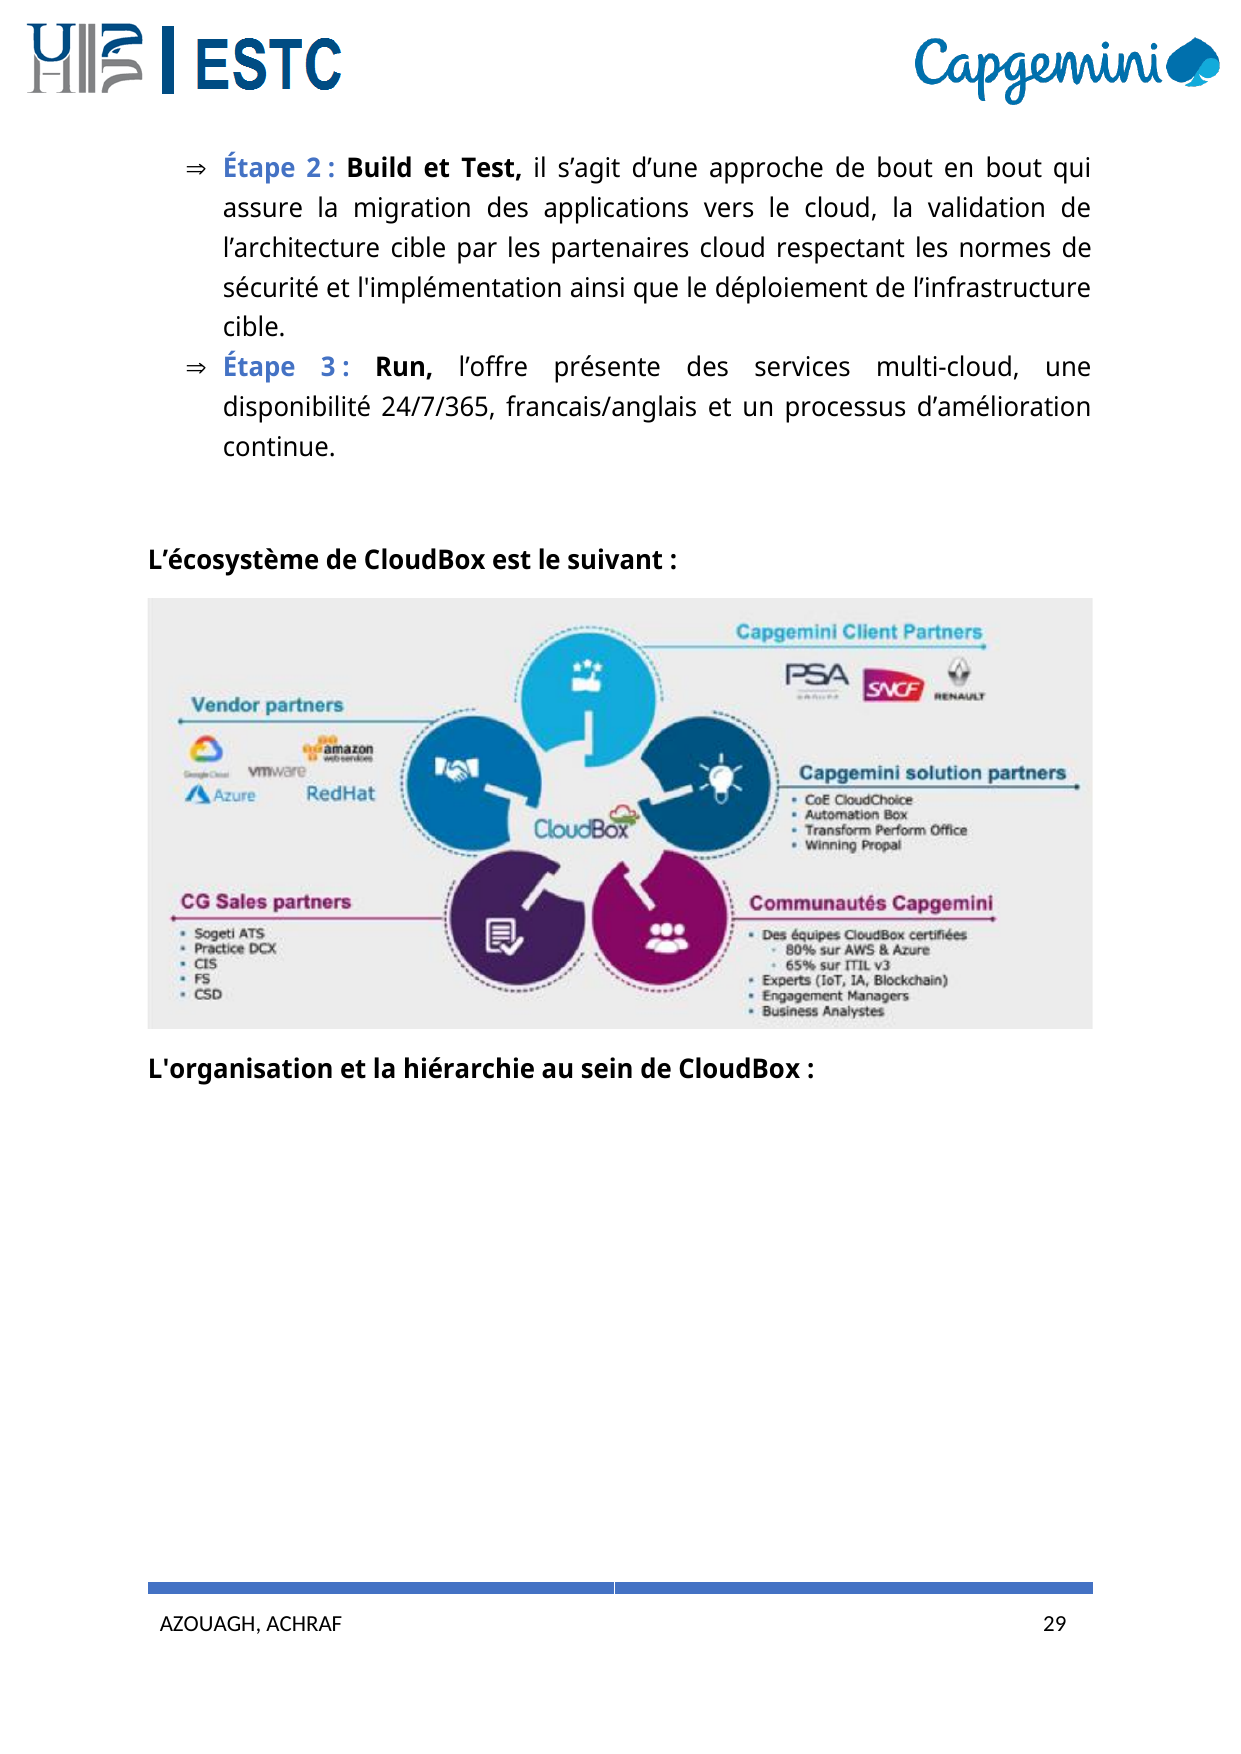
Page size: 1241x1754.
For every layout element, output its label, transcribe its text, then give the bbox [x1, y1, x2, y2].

list Étape 2 : Build et Test, il s’agit d’une approche de bout en bout qui assure la migration des applications vers le cloud, la validation de l’architecture cible par les partenaires cloud respectant les normes de sécurité et l'implémentation ainsi que le déploiement de l’infrastructure cible. [185, 149, 1093, 345]
list Étape 3 : Run, l’offre présente des services multi-cloud, une disponibilité 24/7/365, francais/anglais et un processus d’amélioration continue. [185, 348, 1093, 464]
picture [147, 596, 1093, 1031]
text L'organisation et la hiérarchie au sein de CloudBox : [148, 1049, 1093, 1086]
text L’écosystème de CloudBox est le suivant : [148, 540, 1093, 577]
picture [915, 37, 1221, 105]
picture [21, 16, 351, 112]
